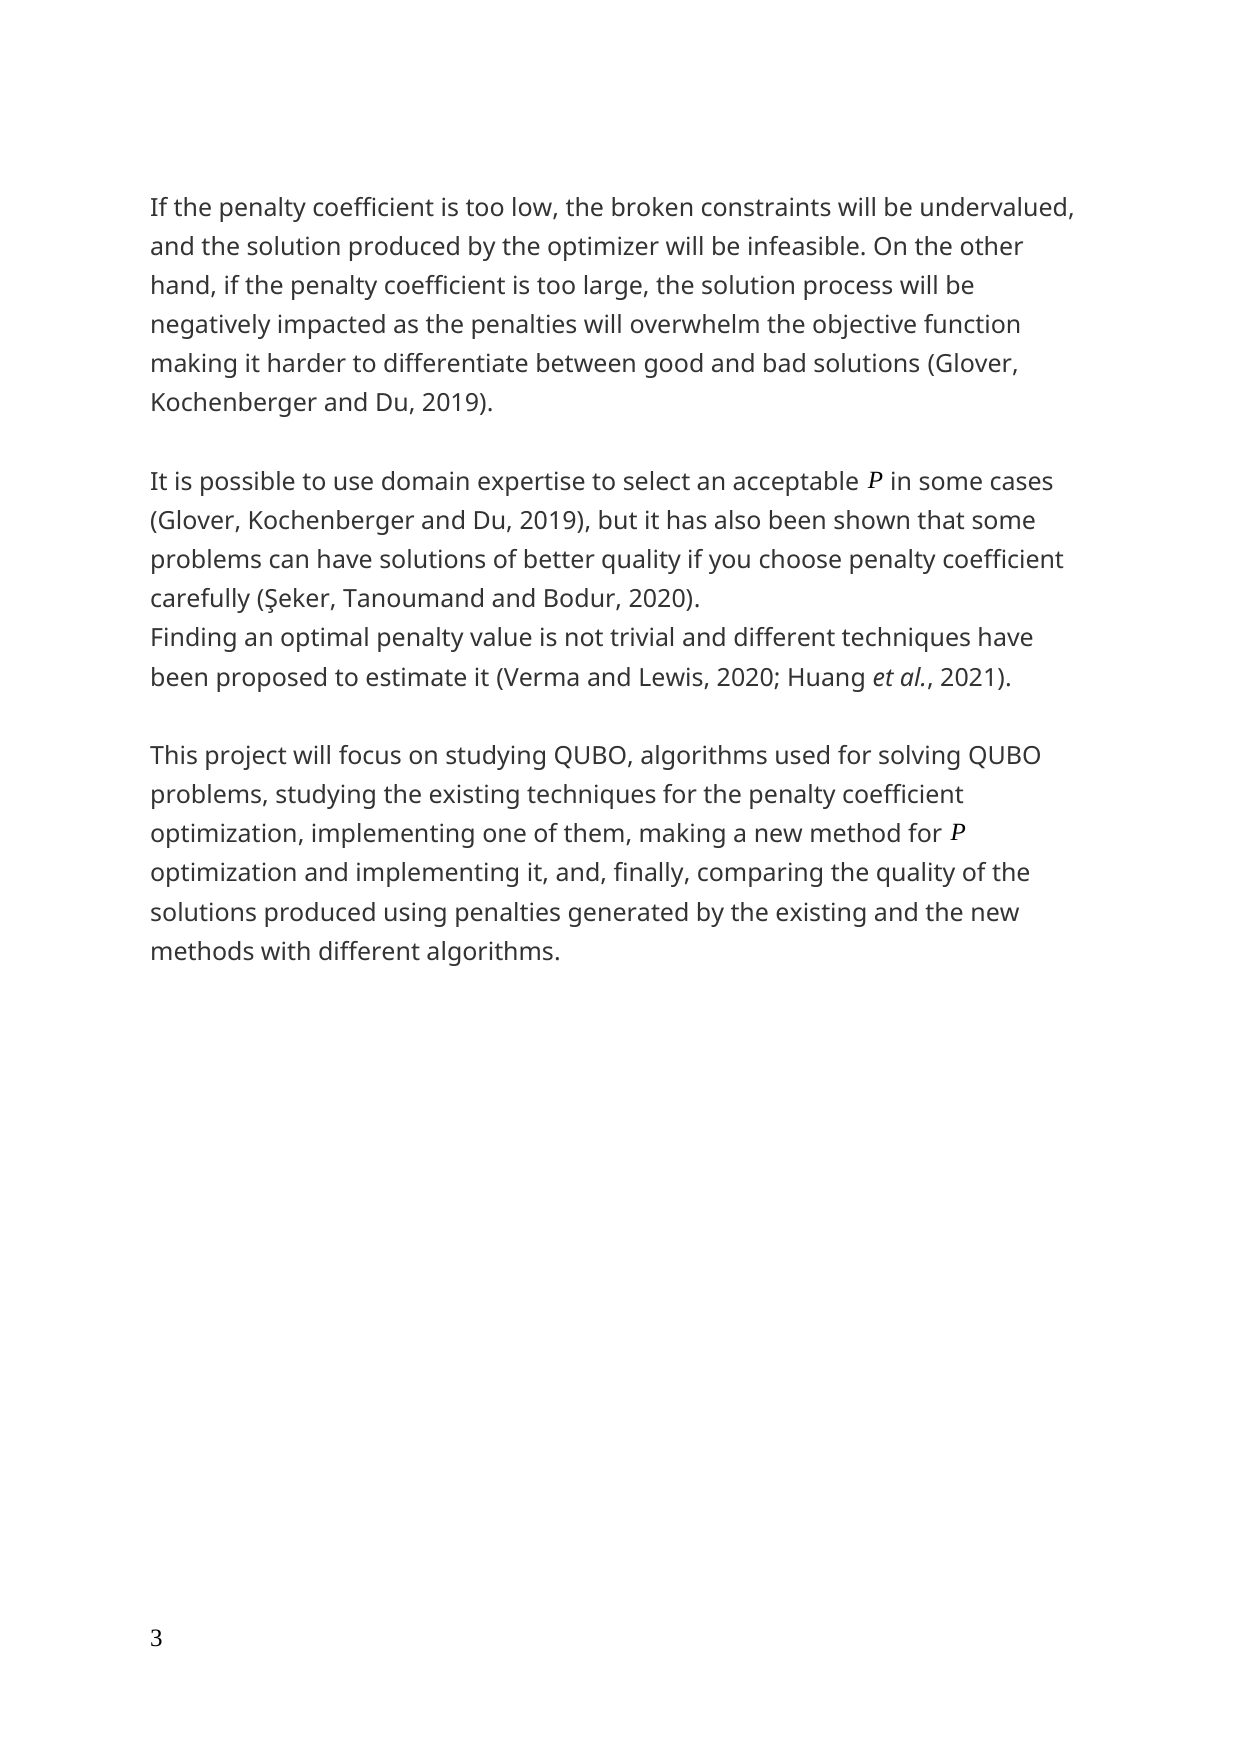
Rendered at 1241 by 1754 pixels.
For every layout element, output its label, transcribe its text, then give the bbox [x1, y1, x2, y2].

text Finding an optimal penalty value is not trivial and different techniques have been proposed to estimate it (Verma and Lewis, 2020; Huang et al., 2021). [150, 620, 1090, 693]
text It is possible to use domain expertise to select an acceptable in some cases (Glover, Kochenberger and Du, 2019), but it has also been shown that some problems can have solutions of better quality if you choose penalty coefficient carefully (Şeker, Tanoumand and Bodur, 2020). [150, 463, 1090, 615]
text This project will focus on studying QUBO, algorithms used for solving QUBO problems, studying the existing techniques for the penalty coefficient optimization, implementing one of them, making a new method for optimization and implementing it, and, finally, comparing the quality of the solutions produced using penalties generated by the existing and the new methods with different algorithms. [150, 737, 1090, 967]
text If the penalty coefficient is too low, the broken constraints will be undervalued, and the solution produced by the optimizer will be infeasible. On the other hand, if the penalty coefficient is too large, the solution process will be negatively impacted as the penalties will overwhelm the objective function making it harder to differentiate between good and bad solutions (Glover, Kochenberger and Du, 2019). [150, 189, 1090, 419]
